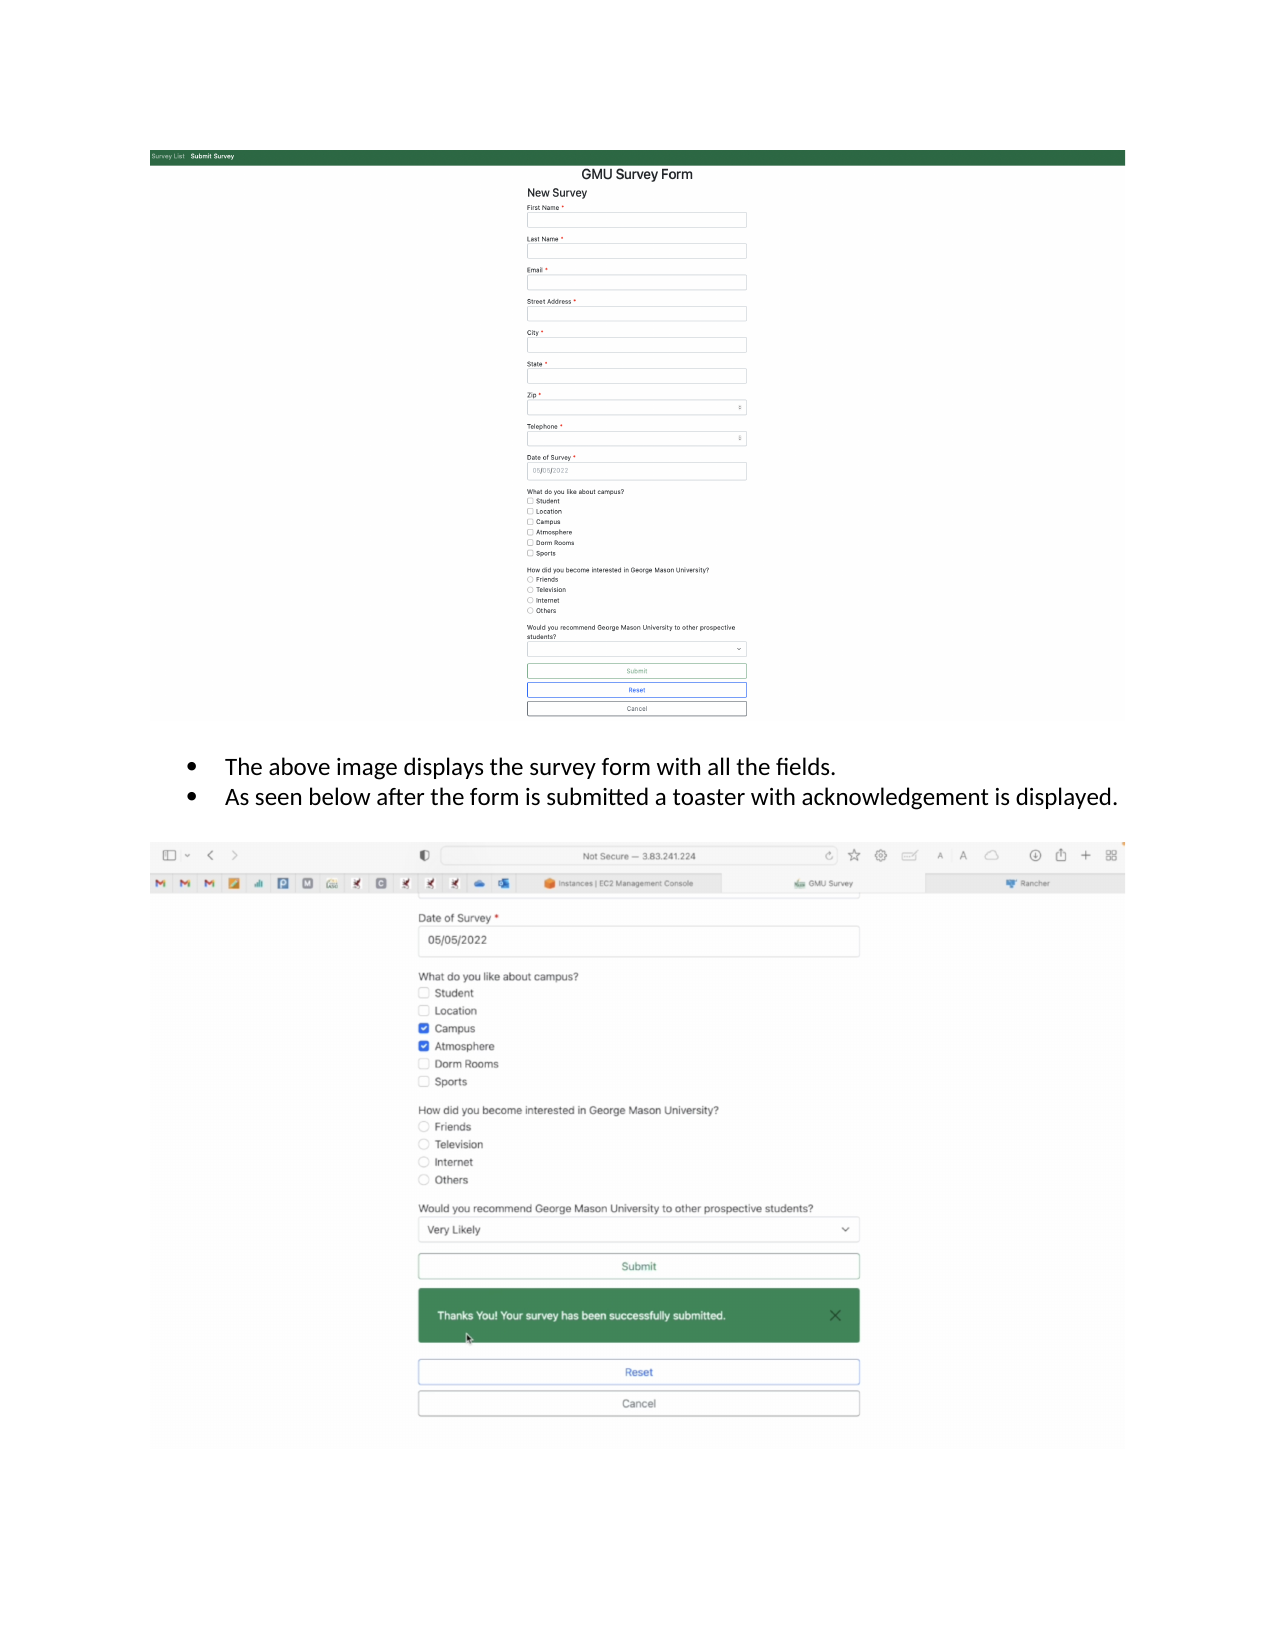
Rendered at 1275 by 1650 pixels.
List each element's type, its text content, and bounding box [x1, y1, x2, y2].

picture [150, 842, 1125, 1449]
list The above image displays the survey form with all the fields. [187, 751, 1125, 781]
list As seen below after the form is submitted a toaster with acknowledgement is displayed. [187, 781, 1125, 812]
picture [150, 150, 1125, 721]
